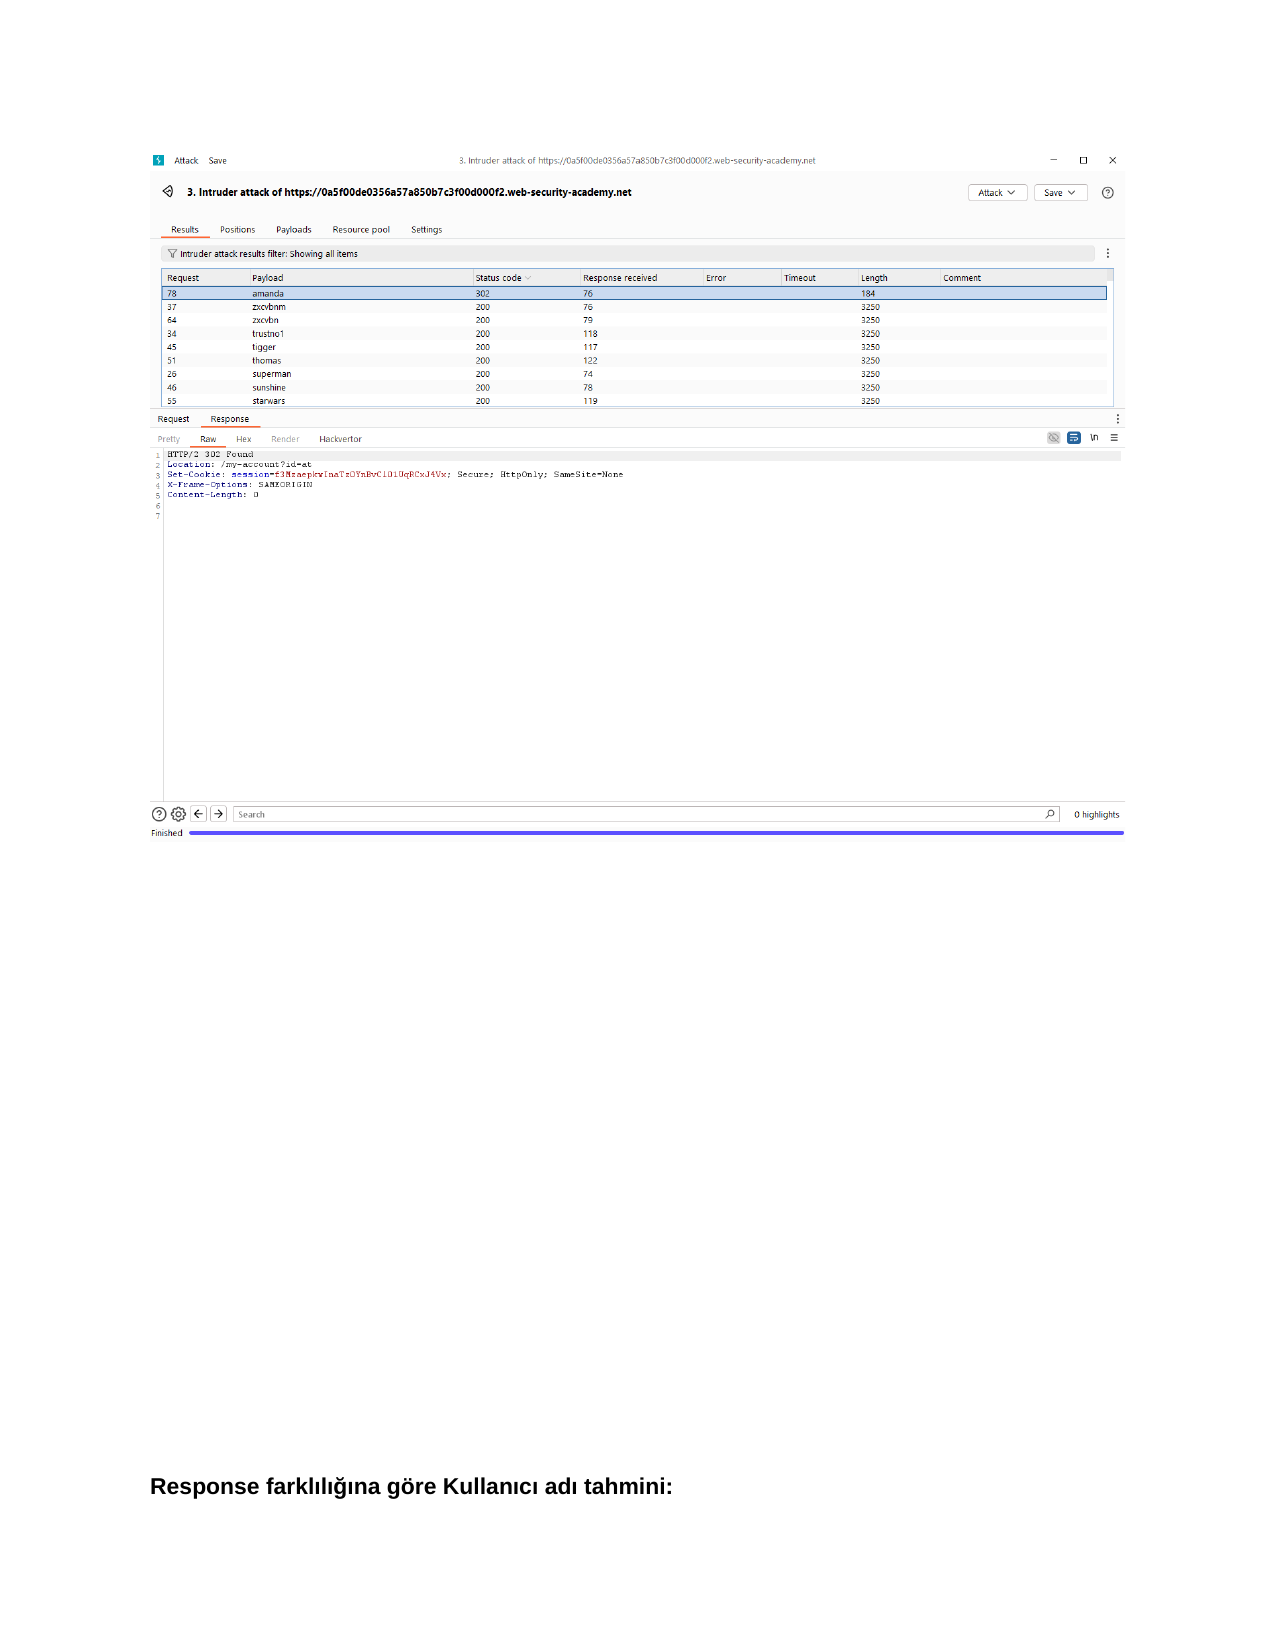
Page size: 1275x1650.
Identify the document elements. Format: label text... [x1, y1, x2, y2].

text Response farklılığına göre Kullanıcı adı tahmini: [150, 1473, 1125, 1499]
picture [150, 150, 1125, 842]
